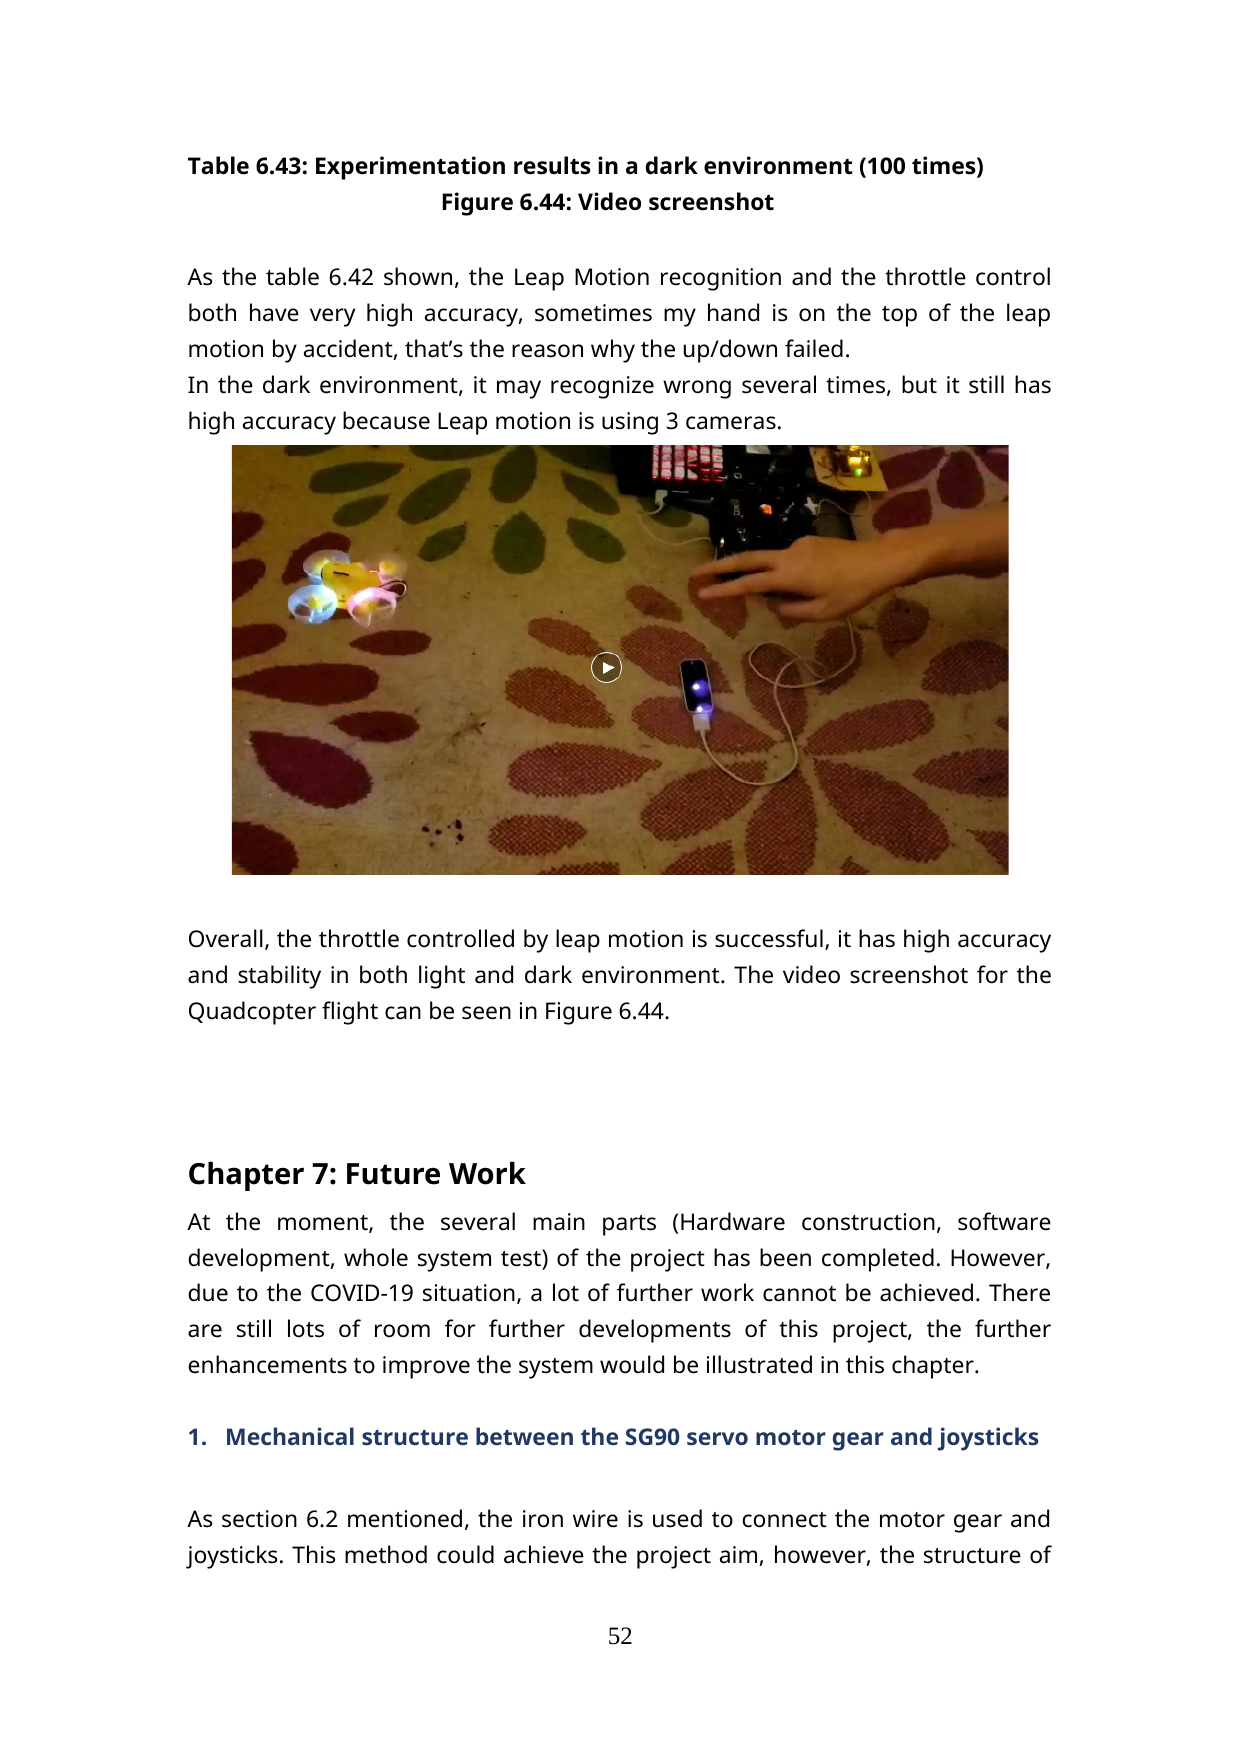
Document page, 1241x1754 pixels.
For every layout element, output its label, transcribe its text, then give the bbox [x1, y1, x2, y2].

text As the table 6.42 shown, the Leap Motion recognition and the throttle control both have very high accuracy, sometimes my hand is on the top of the leap motion by accident, that’s the reason why the up/down failed. [187, 261, 1053, 364]
text Table 6.43: Experimentation results in a dark environment (100 times) [187, 150, 1053, 181]
picture [231, 445, 1009, 875]
text At the moment, the several main parts (Hardware construction, software development, whole system test) of the project has been completed. However, due to the COVID-19 situation, a lot of further work cannot be achieved. There are still lots of room for further developments of this project, the further enhancements to improve the system would be illustrated in this chapter. [187, 1206, 1053, 1381]
text Figure 6.44: Video screenshot [187, 186, 1053, 217]
subtitle Chapter 7: Future Work [187, 1154, 1053, 1193]
list Mechanical structure between the SG90 servo motor gear and joysticks [187, 1421, 1053, 1452]
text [187, 1503, 1053, 1570]
text Overall, the throttle controlled by leap motion is successful, it has high accuracy and stability in both light and dark environment. The video screenshot for the Quadcopter flight can be seen in Figure 6.44. [187, 923, 1053, 1026]
text In the dark environment, it may recognize wrong several times, but it still has high accuracy because Leap motion is using 3 cameras. [187, 369, 1053, 436]
